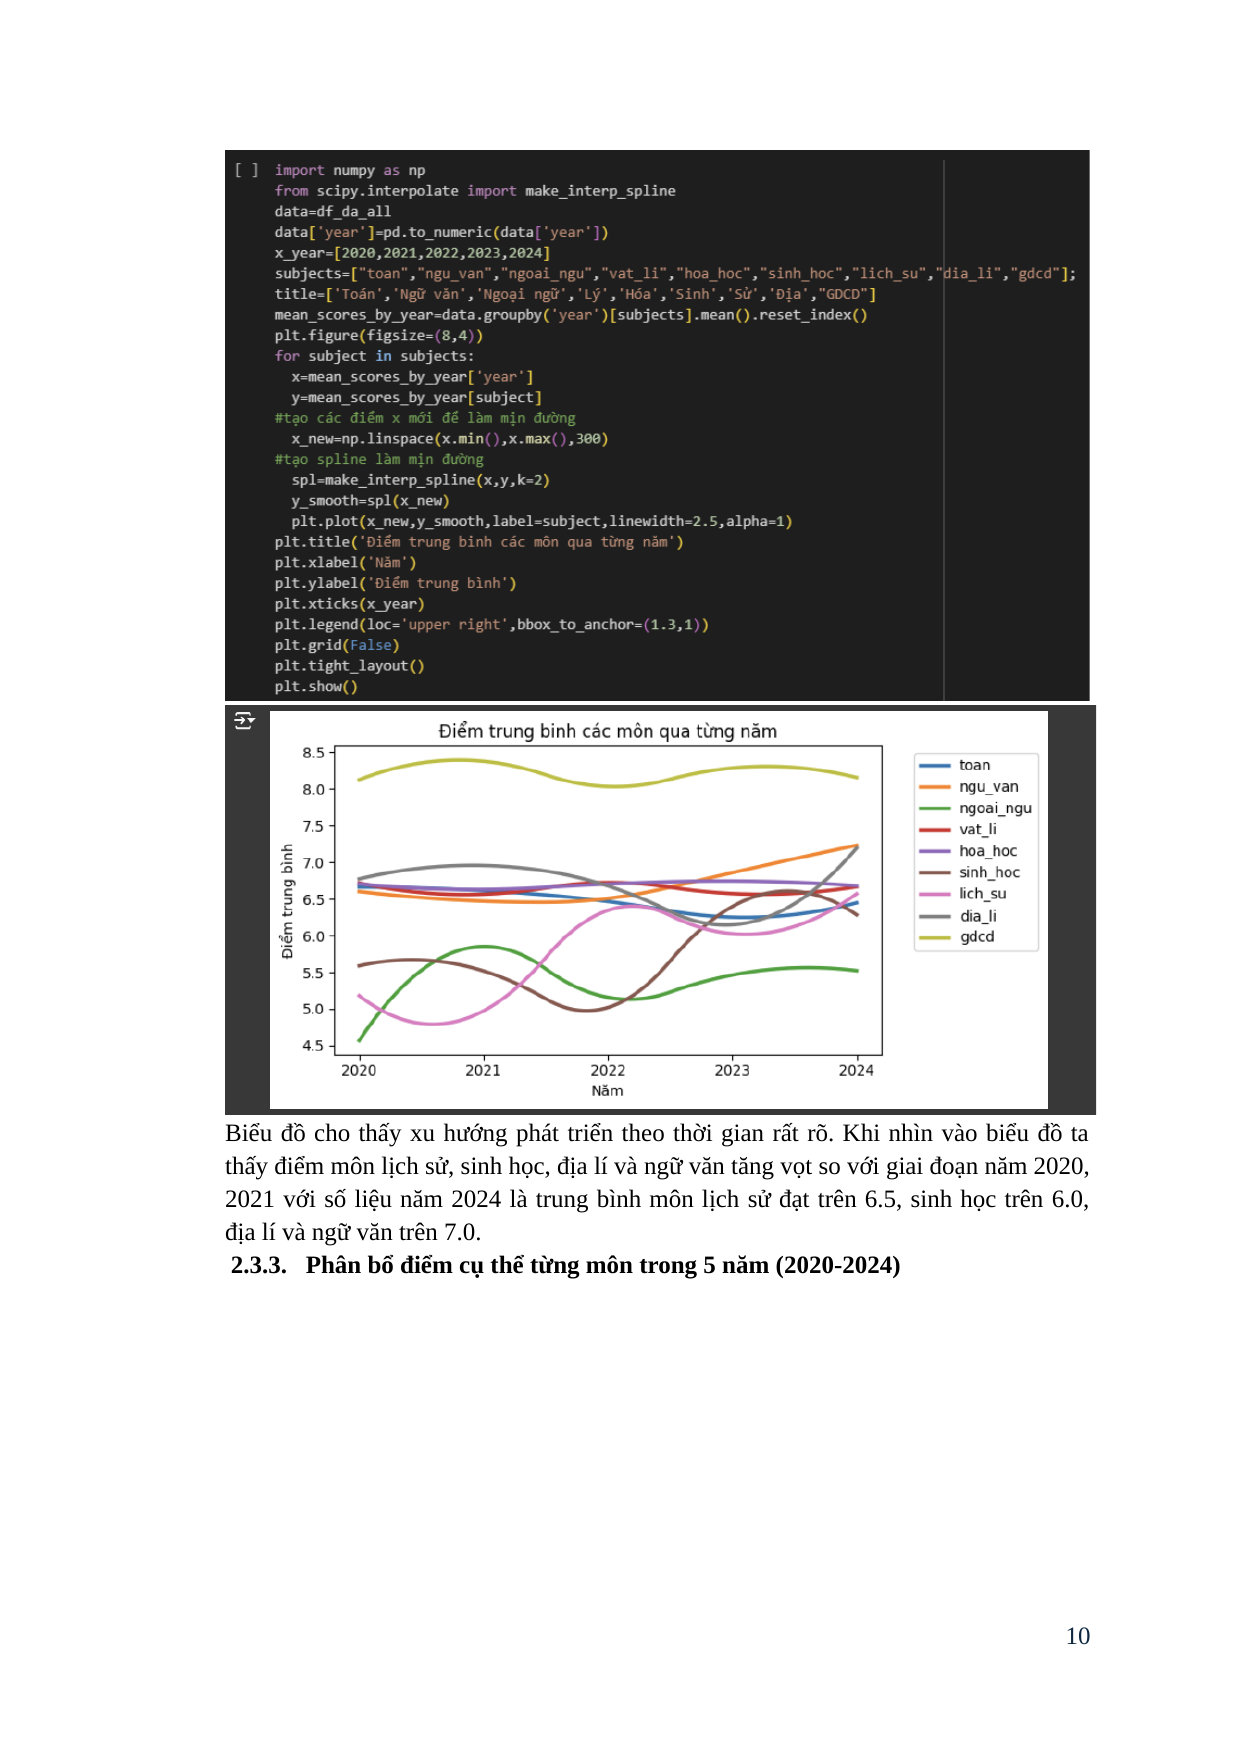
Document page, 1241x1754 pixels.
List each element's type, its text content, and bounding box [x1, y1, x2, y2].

text Biểu đồ cho thấy xu hướng phát triển theo thời gian rất rõ. Khi nhìn vào biểu đồ ta thấy điểm môn lịch sử, sinh học, địa lí và ngữ văn tăng vọt so với giai đoạn năm 2020, 2021 với số liệu năm 2024 là trung bình môn lịch sử đạt trên 6.5, sinh học trên 6.0, địa lí và ngữ văn trên 7.0. [225, 1118, 1090, 1246]
list Phân bổ điểm cụ thể từng môn trong 5 năm (2020-2024) [231, 1251, 1090, 1279]
picture [225, 705, 1097, 1115]
picture [225, 150, 1090, 701]
